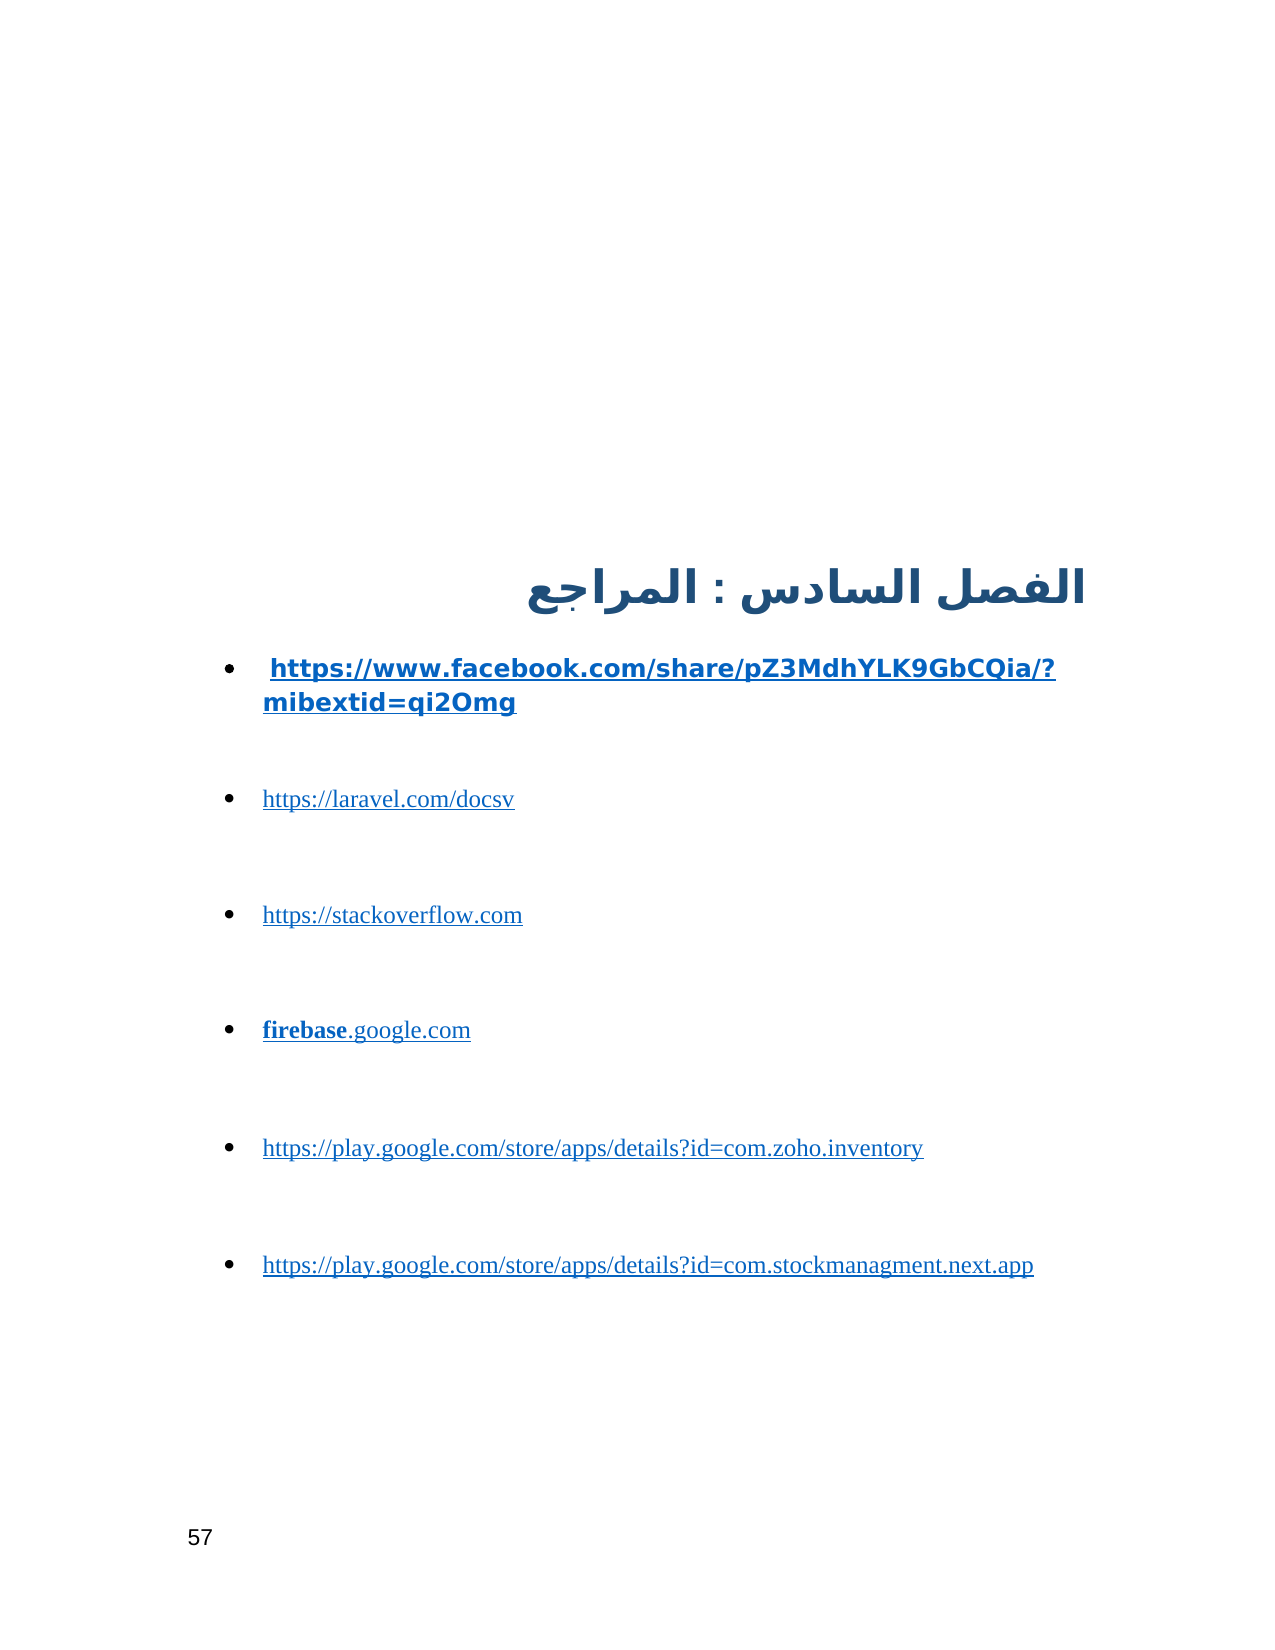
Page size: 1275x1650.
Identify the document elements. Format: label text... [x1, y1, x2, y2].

text الفصل السادس : المراجع [187, 561, 1087, 613]
list https://stackoverflow.com [225, 900, 1087, 928]
list https://play.google.com/store/apps/details?id=com.stockmanagment.next.app [225, 1250, 1087, 1279]
list https://www.facebook.com/share/pZ3MdhYLK9GbCQia/?mibextid=qi2Omg [225, 654, 1087, 717]
list firebase.google.com [225, 1016, 1087, 1044]
list https://play.google.com/store/apps/details?id=com.zoho.inventory [225, 1133, 1087, 1162]
list https://laravel.com/docsv [225, 784, 1087, 813]
